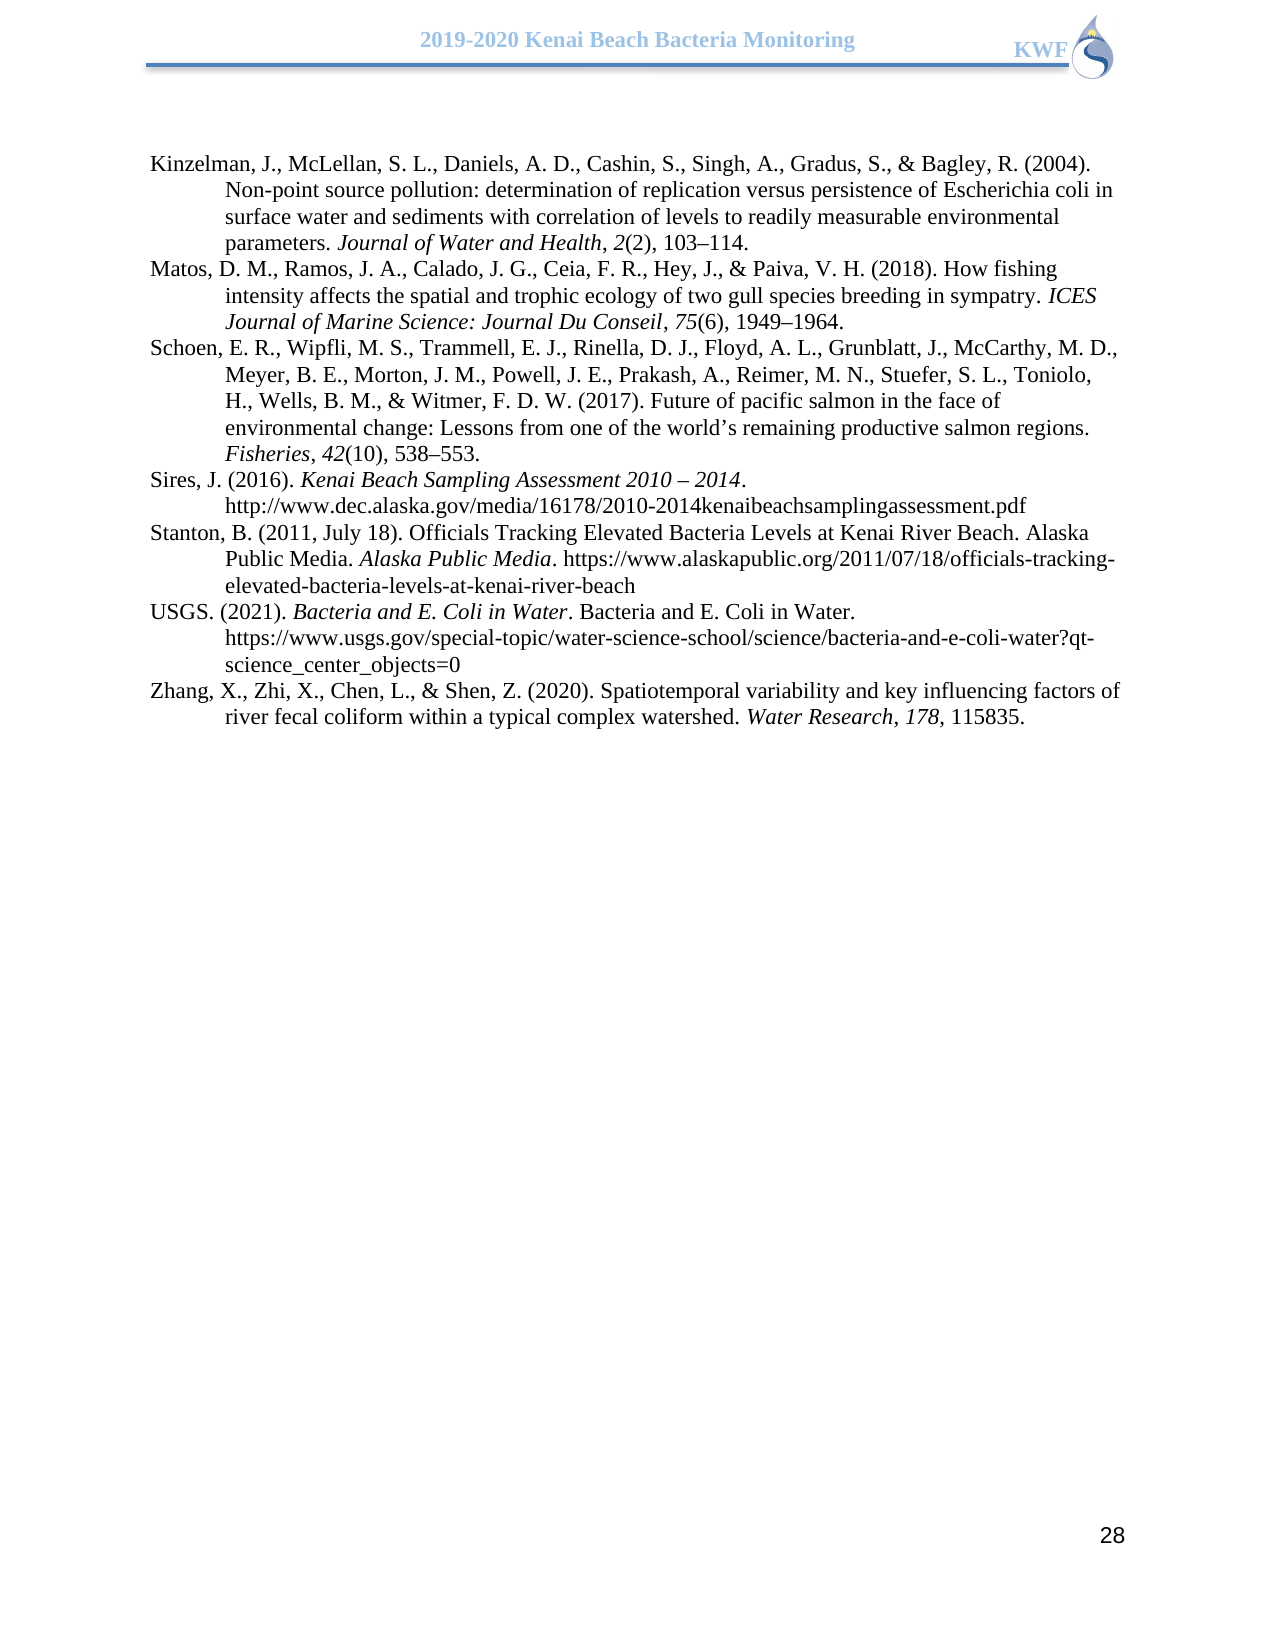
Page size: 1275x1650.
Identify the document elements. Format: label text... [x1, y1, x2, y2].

text Sires, J. (2016). Kenai Beach Sampling Assessment 2010 – 2014. http://www.dec.alaska.gov/media/16178/2010-2014kenaibeachsamplingassessment.pdf [150, 466, 1125, 519]
text USGS. (2021). Bacteria and E. Coli in Water. Bacteria and E. Coli in Water. https://www.usgs.gov/special-topic/water-science-school/science/bacteria-and-e-coli-water?qt-science_center_objects=0 [150, 598, 1125, 677]
text Zhang, X., Zhi, X., Chen, L., & Shen, Z. (2020). Spatiotemporal variability and key influencing factors of river fecal coliform within a typical complex watershed. Water Research, 178, 115835. [150, 677, 1125, 730]
text Stanton, B. (2011, July 18). Officials Tracking Elevated Bacteria Levels at Kenai River Beach. Alaska Public Media. Alaska Public Media. https://www.alaskapublic.org/2011/07/18/officials-tracking-elevated-bacteria-levels-at-kenai-river-beach [150, 519, 1125, 598]
text Schoen, E. R., Wipfli, M. S., Trammell, E. J., Rinella, D. J., Floyd, A. L., Grunblatt, J., McCarthy, M. D., Meyer, B. E., Morton, J. M., Powell, J. E., Prakash, A., Reimer, M. N., Stuefer, S. L., Toniolo, H., Wells, B. M., & Witmer, F. D. W. (2017). Future of pacific salmon in the face of environmental change: Lessons from one of the world’s remaining productive salmon regions. Fisheries, 42(10), 538–553. [150, 334, 1125, 466]
text Matos, D. M., Ramos, J. A., Calado, J. G., Ceia, F. R., Hey, J., & Paiva, V. H. (2018). How fishing intensity affects the spatial and trophic ecology of two gull species breeding in sympatry. ICES Journal of Marine Science: Journal Du Conseil, 75(6), 1949–1964. [150, 255, 1125, 334]
picture [1069, 13, 1118, 79]
text Kinzelman, J., McLellan, S. L., Daniels, A. D., Cashin, S., Singh, A., Gradus, S., & Bagley, R. (2004). Non-point source pollution: determination of replication versus persistence of Escherichia coli in surface water and sediments with correlation of levels to readily measurable environmental parameters. Journal of Water and Health, 2(2), 103–114. [150, 150, 1125, 255]
